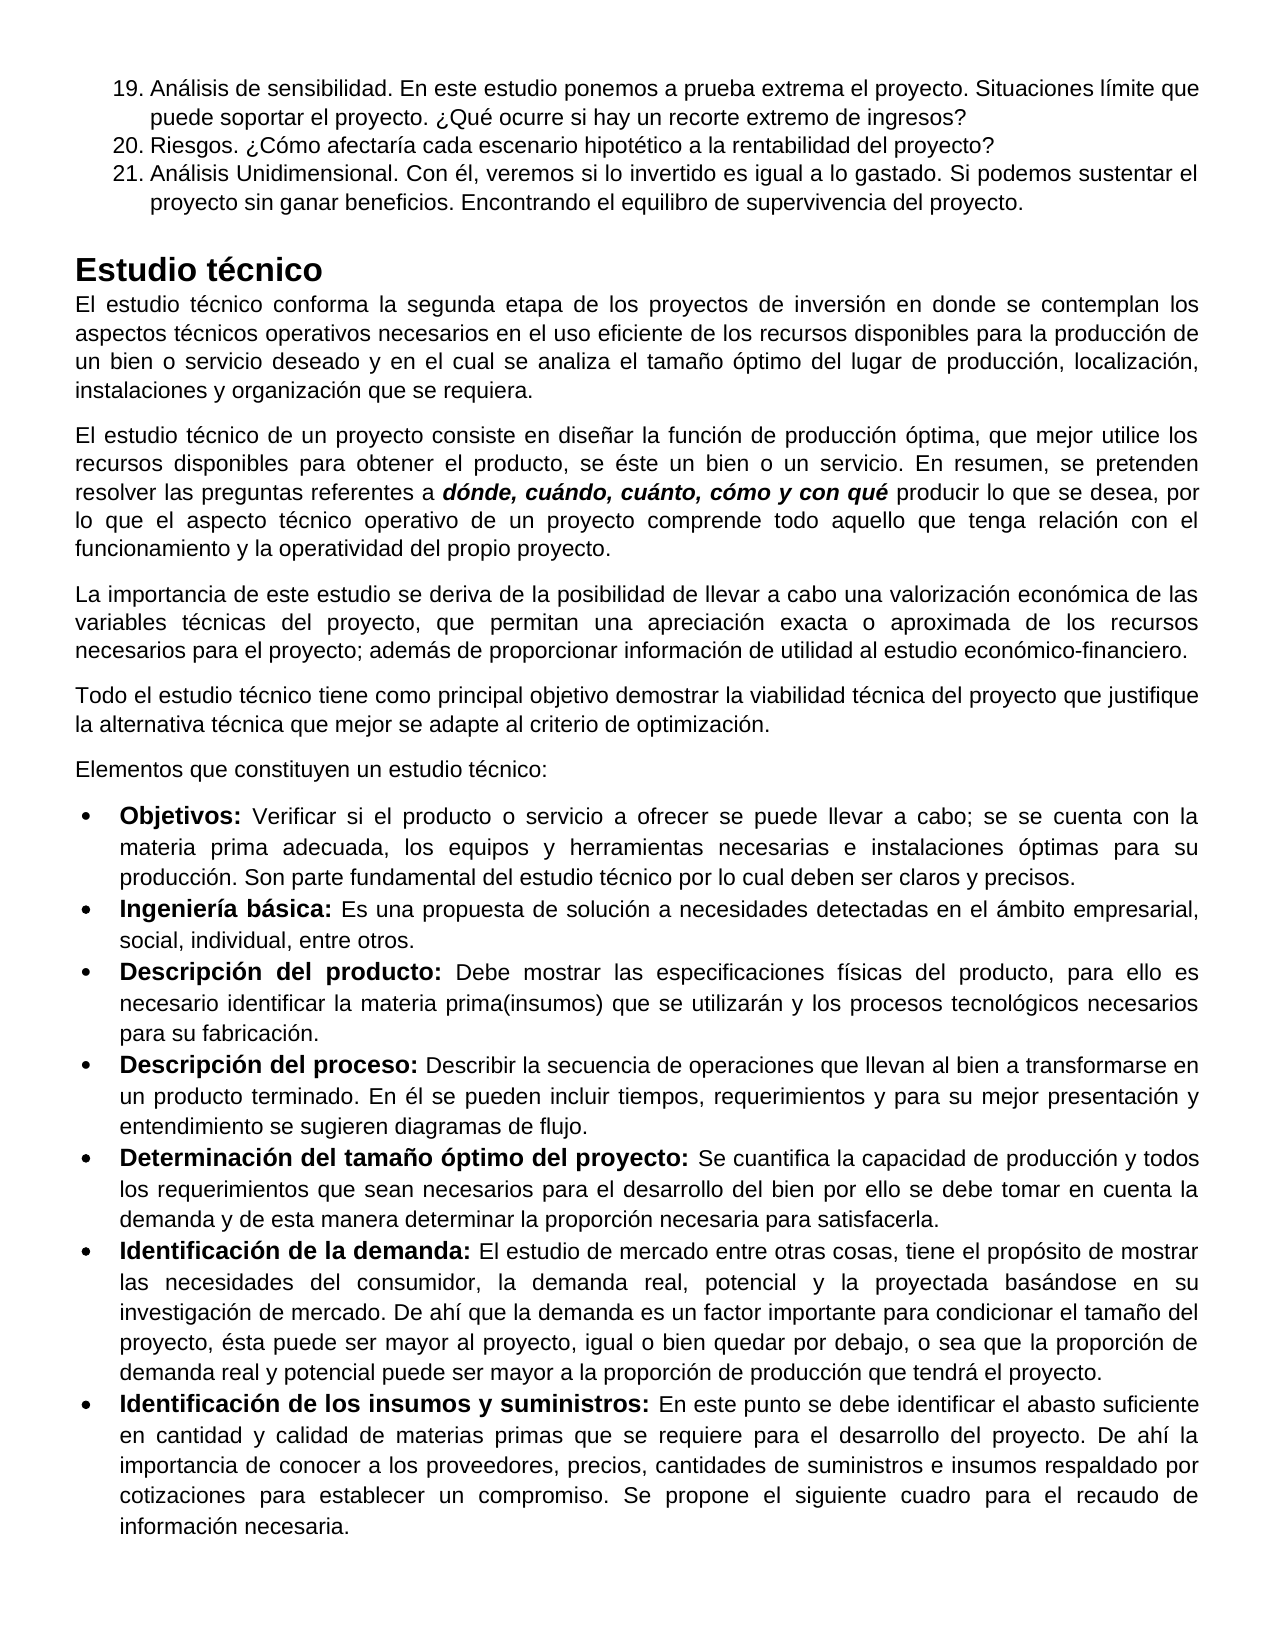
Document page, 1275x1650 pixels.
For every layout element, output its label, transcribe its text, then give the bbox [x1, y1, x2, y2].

text El estudio técnico conforma la segunda etapa de los proyectos de inversión en donde se contemplan los aspectos técnicos operativos necesarios en el uso eficiente de los recursos disponibles para la producción de un bien o servicio deseado y en el cual se analiza el tamaño óptimo del lugar de producción, localización, instalaciones y organización que se requiera. [75, 291, 1200, 403]
subtitle Estudio técnico [75, 250, 1200, 288]
text Elementos que constituyen un estudio técnico: [75, 756, 1200, 782]
list Ingeniería básica: Es una propuesta de solución a necesidades detectadas en el ámbito empresarial, social, individual, entre otros. [82, 894, 1200, 953]
list Identificación de la demanda: El estudio de mercado entre otras cosas, tiene el propósito de mostrar las necesidades del consumidor, la demanda real, potencial y la proyectada basándose en su investigación de mercado. De ahí que la demanda es un factor importante para condicionar el tamaño del proyecto, ésta puede ser mayor al proyecto, igual o bien quedar por debajo, o sea que la proporción de demanda real y potencial puede ser mayor a la proporción de producción que tendrá el proyecto. [82, 1236, 1200, 1386]
list Riesgos. ¿Cómo afectaría cada escenario hipotético a la rentabilidad del proyecto? [112, 132, 1200, 158]
list Descripción del producto: Debe mostrar las especificaciones físicas del producto, para ello es necesario identificar la materia prima(insumos) que se utilizarán y los procesos tecnológicos necesarios para su fabricación. [82, 957, 1200, 1046]
list Descripción del proceso: Describir la secuencia de operaciones que llevan al bien a transformarse en un producto terminado. En él se pueden incluir tiempos, requerimientos y para su mejor presentación y entendimiento se sugieren diagramas de flujo. [82, 1050, 1200, 1139]
list Análisis Unidimensional. Con él, veremos si lo invertido es igual a lo gastado. Si podemos sustentar el proyecto sin ganar beneficios. Encontrando el equilibro de supervivencia del proyecto. [112, 160, 1200, 215]
list Identificación de los insumos y suministros: En este punto se debe identificar el abasto suficiente en cantidad y calidad de materias primas que se requiere para el desarrollo del proyecto. De ahí la importancia de conocer a los proveedores, precios, cantidades de suministros e insumos respaldado por cotizaciones para establecer un compromiso. Se propone el siguiente cuadro para el recaudo de información necesaria. [82, 1389, 1200, 1539]
list Análisis de sensibilidad. En este estudio ponemos a prueba extrema el proyecto. Situaciones límite que puede soportar el proyecto. ¿Qué ocurre si hay un recorte extremo de ingresos? [112, 75, 1200, 130]
text Todo el estudio técnico tiene como principal objetivo demostrar la viabilidad técnica del proyecto que justifique la alternativa técnica que mejor se adapte al criterio de optimización. [75, 682, 1200, 737]
text El estudio técnico de un proyecto consiste en diseñar la función de producción óptima, que mejor utilice los recursos disponibles para obtener el producto, se éste un bien o un servicio. En resumen, se pretenden resolver las preguntas referentes a dónde, cuándo, cuánto, cómo y con qué producir lo que se desea, por lo que el aspecto técnico operativo de un proyecto comprende todo aquello que tenga relación con el funcionamiento y la operatividad del propio proyecto. [75, 422, 1200, 562]
list Objetivos: Verificar si el producto o servicio a ofrecer se puede llevar a cabo; se se cuenta con la materia prima adecuada, los equipos y herramientas necesarias e instalaciones óptimas para su producción. Son parte fundamental del estudio técnico por lo cual deben ser claros y precisos. [82, 801, 1200, 890]
list Determinación del tamaño óptimo del proyecto: Se cuantifica la capacidad de producción y todos los requerimientos que sean necesarios para el desarrollo del bien por ello se debe tomar en cuenta la demanda y de esta manera determinar la proporción necesaria para satisfacerla. [82, 1143, 1200, 1232]
text La importancia de este estudio se deriva de la posibilidad de llevar a cabo una valorización económica de las variables técnicas del proyecto, que permitan una apreciación exacta o aproximada de los recursos necesarios para el proyecto; además de proporcionar información de utilidad al estudio económico-financiero. [75, 581, 1200, 664]
